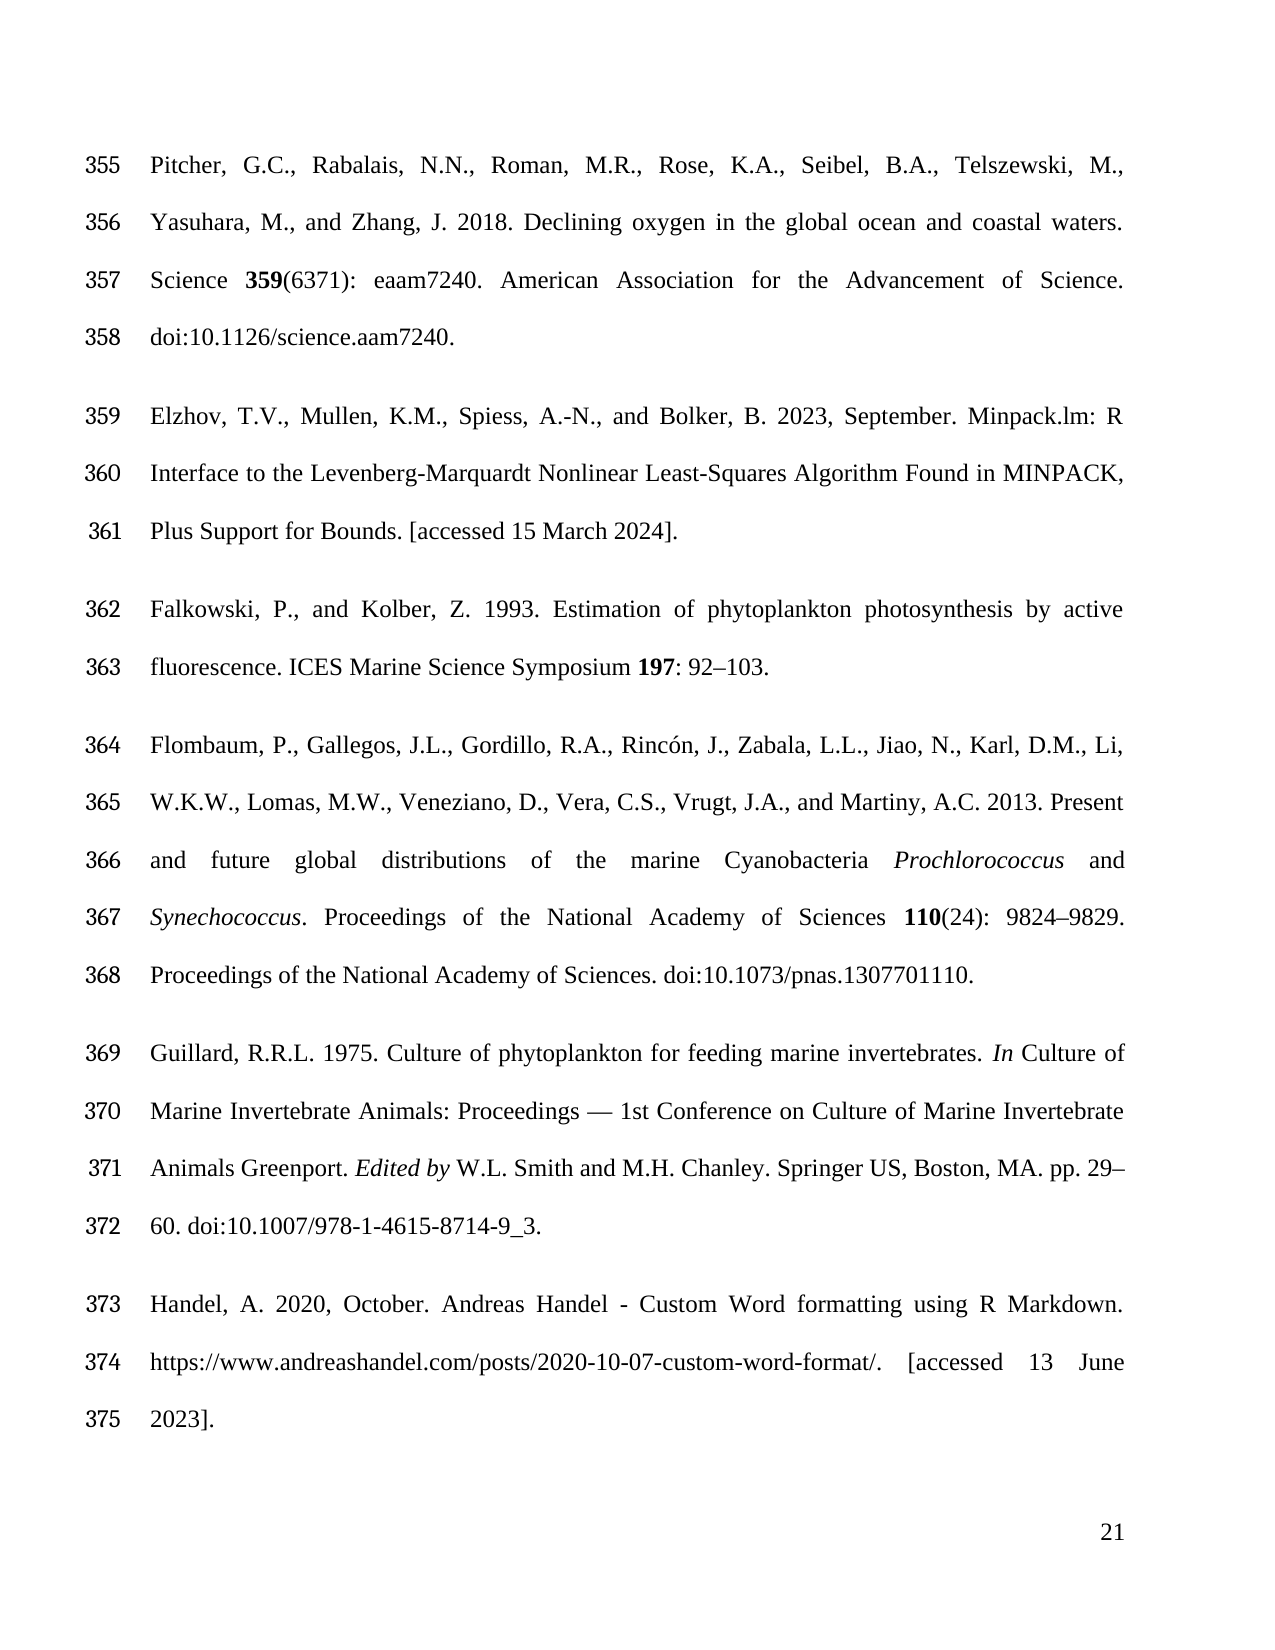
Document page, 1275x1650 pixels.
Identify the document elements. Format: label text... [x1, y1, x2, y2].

text Handel, A. 2020, October. Andreas Handel - Custom Word formatting using R Markdown. https://www.andreashandel.com/posts/2020-10-07-custom-word-format/. [accessed 13 June 2023]. [150, 1289, 1125, 1433]
text Elzhov, T.V., Mullen, K.M., Spiess, A.-N., and Bolker, B. 2023, September. Minpack.lm: R Interface to the Levenberg-Marquardt Nonlinear Least-Squares Algorithm Found in MINPACK, Plus Support for Bounds. [accessed 15 March 2024]. [150, 401, 1125, 544]
text Flombaum, P., Gallegos, J.L., Gordillo, R.A., Rincón, J., Zabala, L.L., Jiao, N., Karl, D.M., Li, W.K.W., Lomas, M.W., Veneziano, D., Vera, C.S., Vrugt, J.A., and Martiny, A.C. 2013. Present and future global distributions of the marine Cyanobacteria Prochlorococcus and Synechococcus. Proceedings of the National Academy of Sciences 110(24): 9824–9829. Proceedings of the National Academy of Sciences. doi:10.1073/pnas.1307701110. [150, 730, 1125, 989]
text Guillard, R.R.L. 1975. Culture of phytoplankton for feeding marine invertebrates. In Culture of Marine Invertebrate Animals: Proceedings — 1st Conference on Culture of Marine Invertebrate Animals Greenport. Edited by W.L. Smith and M.H. Chanley. Springer US, Boston, MA. pp. 29–60. doi:10.1007/978-1-4615-8714-9_3. [150, 1038, 1125, 1239]
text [150, 150, 1125, 351]
text Falkowski, P., and Kolber, Z. 1993. Estimation of phytoplankton photosynthesis by active fluorescence. ICES Marine Science Symposium 197: 92–103. [150, 594, 1125, 680]
